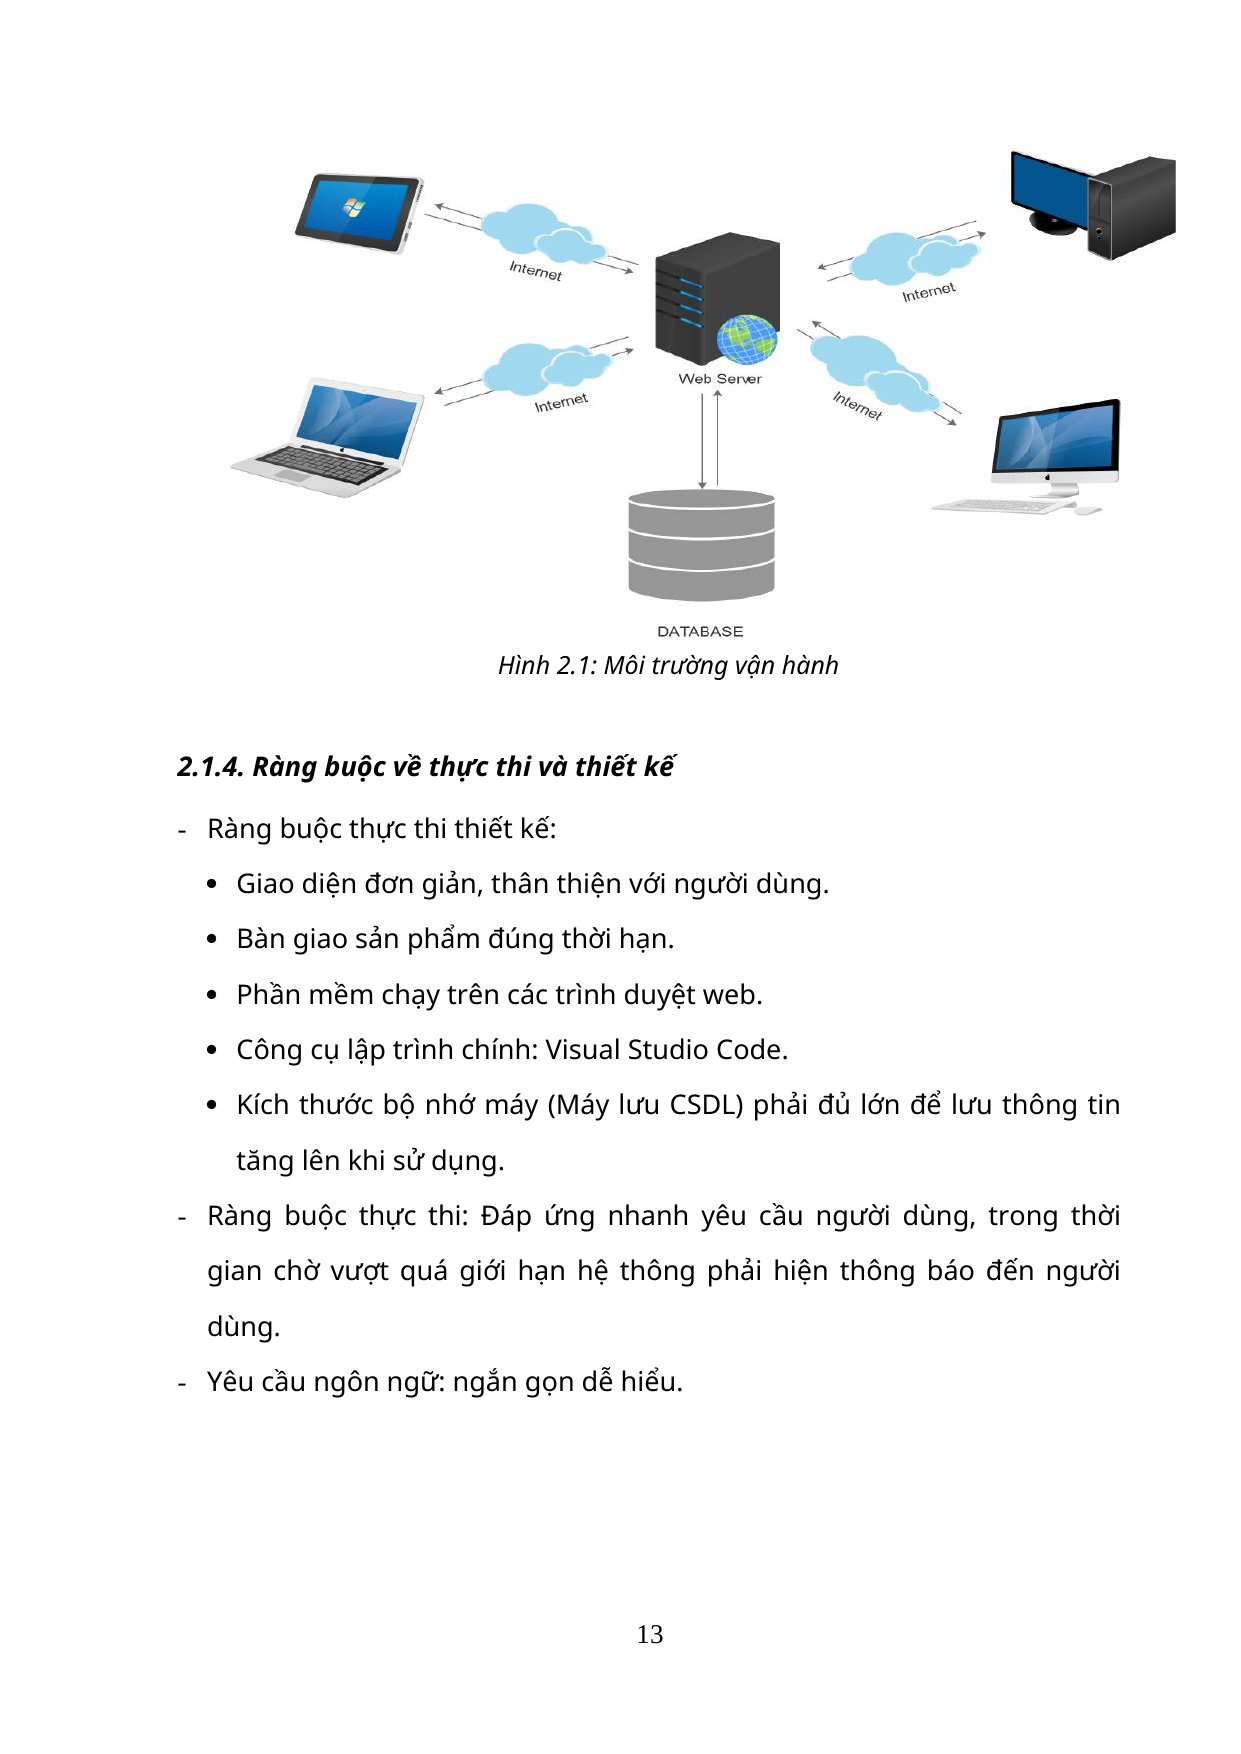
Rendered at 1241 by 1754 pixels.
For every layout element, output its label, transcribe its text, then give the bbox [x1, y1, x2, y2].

list Ràng buộc thực thi thiết kế: [177, 809, 1122, 846]
picture [217, 147, 1198, 646]
subtitle 2.1.4. Ràng buộc về thực thi và thiết kế [177, 747, 1122, 784]
list Ràng buộc thực thi: Đáp ứng nhanh yêu cầu người dùng, trong thời gian chờ vượt quá giới hạn hệ thông phải hiện thông báo đến người dùng. [177, 1196, 1122, 1344]
list Kích thước bộ nhớ máy (Máy lưu CSDL) phải đủ lớn để lưu thông tin tăng lên khi sử dụng. [207, 1086, 1122, 1178]
list Công cụ lập trình chính: Visual Studio Code. [207, 1030, 1122, 1067]
list Phần mềm chạy trên các trình duyệt web. [207, 975, 1122, 1012]
list Yêu cầu ngôn ngữ: ngắn gọn dễ hiểu. [177, 1362, 1122, 1399]
list Bàn giao sản phẩm đúng thời hạn. [207, 920, 1122, 957]
list Hình 2.1: Môi trường vận hành [218, 648, 1122, 682]
list Giao diện đơn giản, thân thiện với người dùng. [207, 864, 1122, 901]
